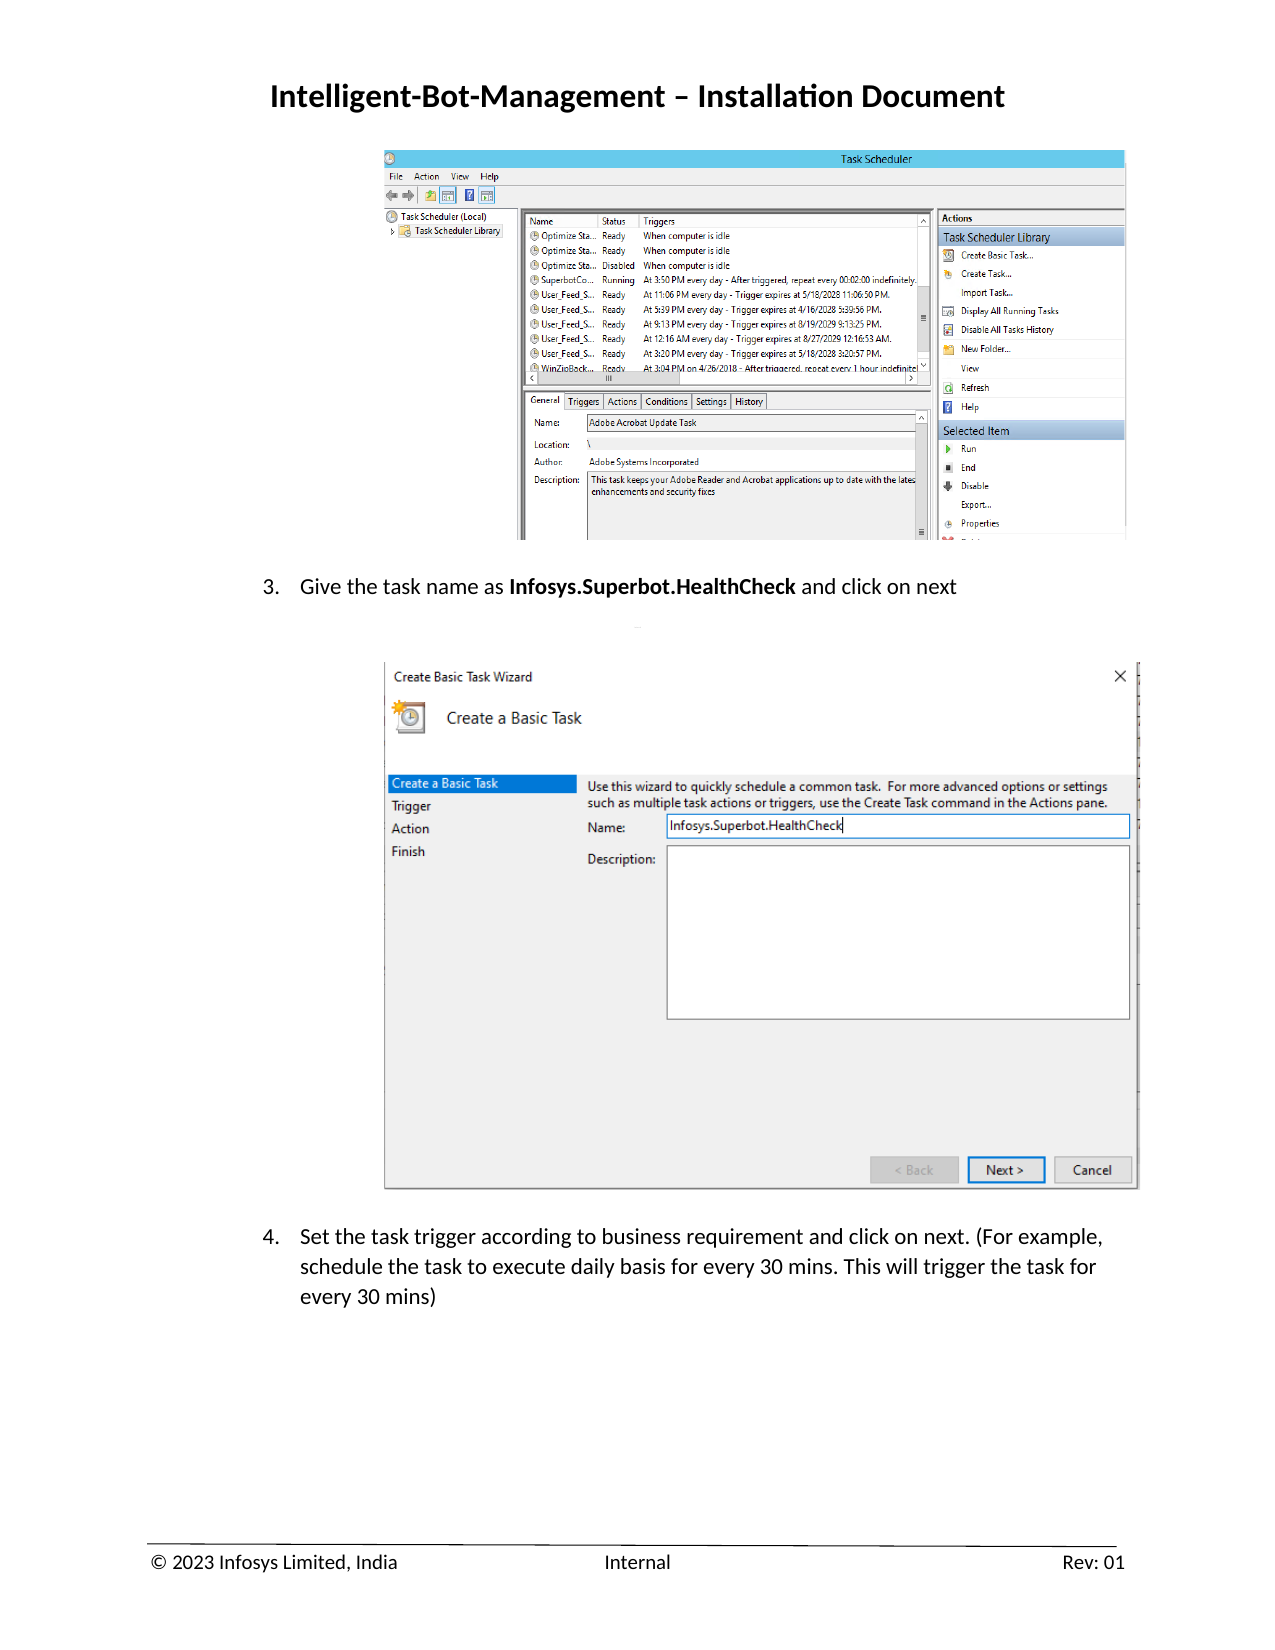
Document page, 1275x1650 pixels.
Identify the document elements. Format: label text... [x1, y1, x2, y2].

list Set the task trigger according to business requirement and click on next. (For example, schedule the task to execute daily basis for every 30 mins. This will trigger the task for every 30 mins) [262, 1222, 1125, 1310]
picture [384, 662, 1141, 1190]
picture [384, 150, 1127, 540]
list Give the task name as Infosys.Superbot.HealthCheck and click on next [262, 572, 1125, 600]
